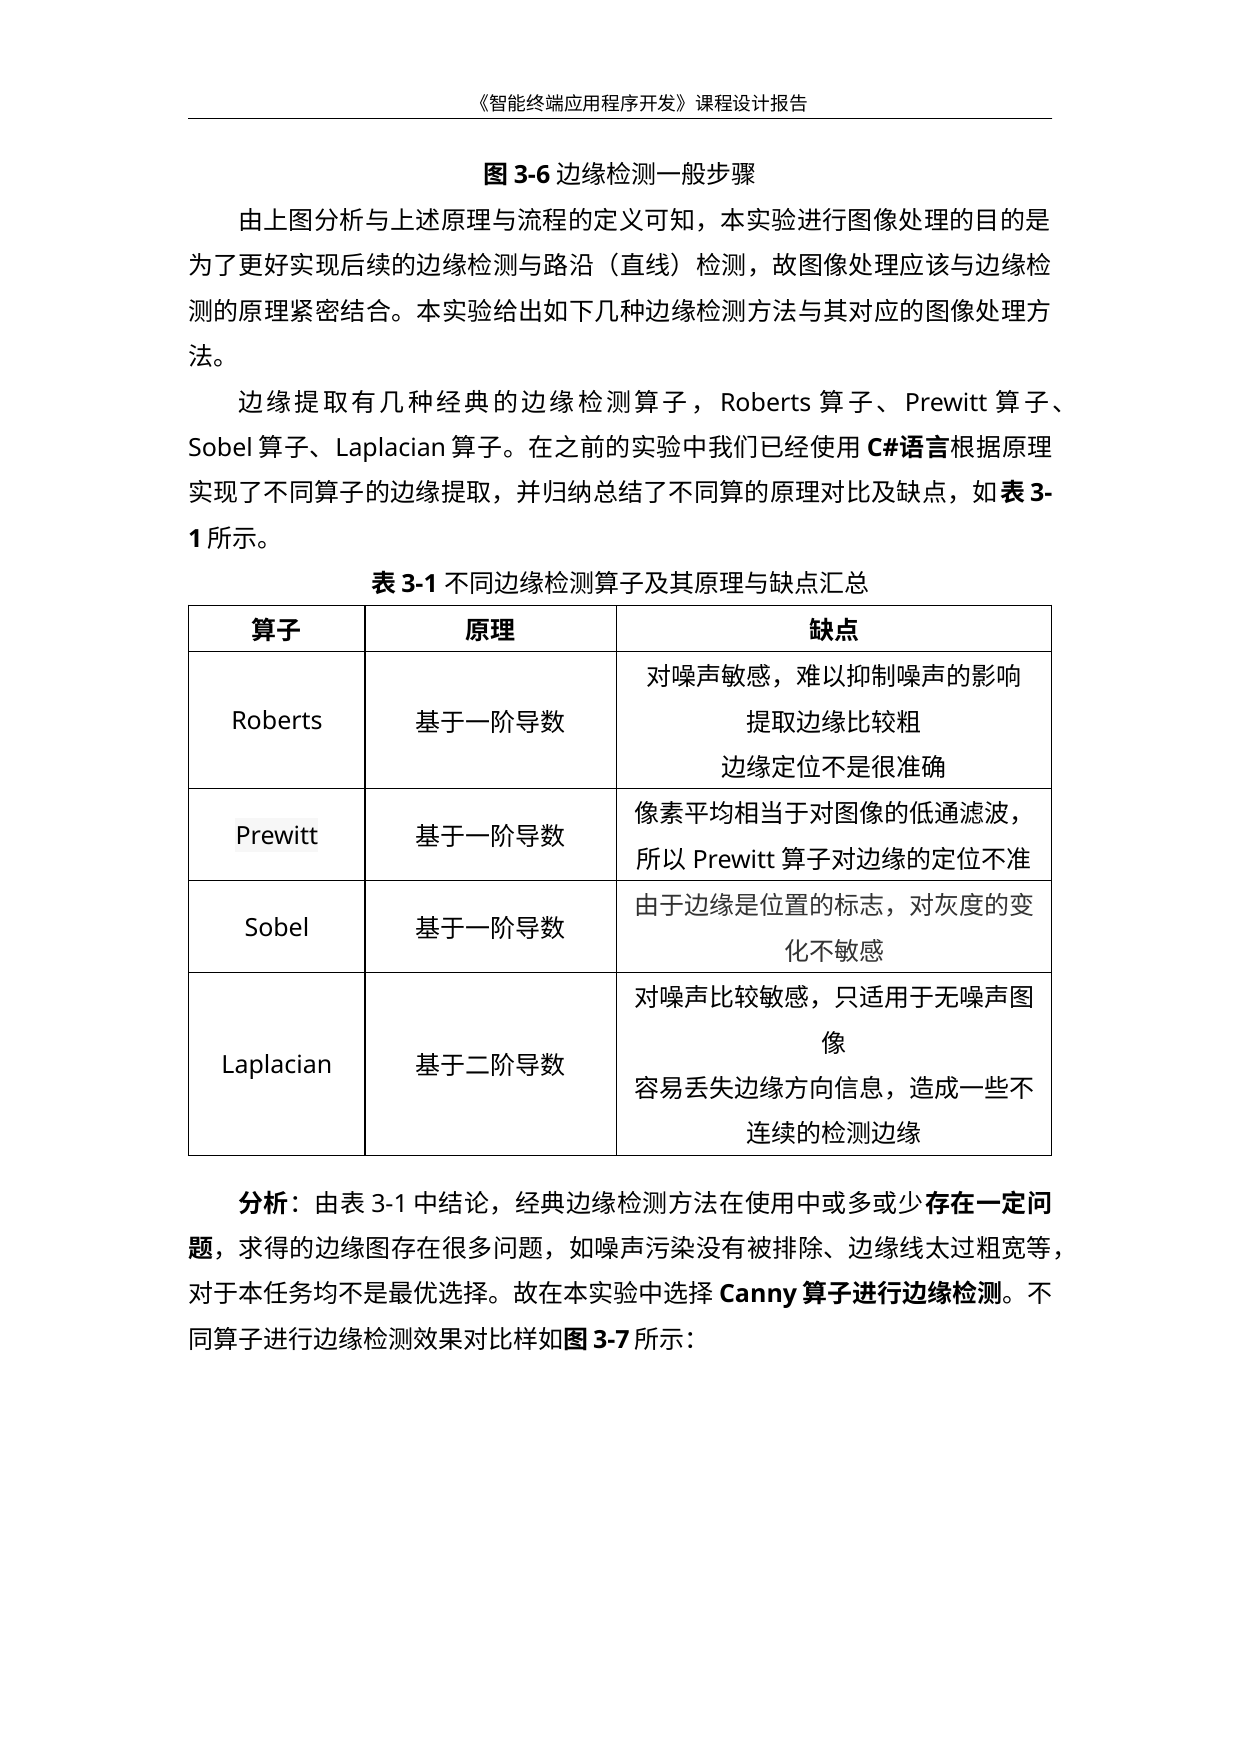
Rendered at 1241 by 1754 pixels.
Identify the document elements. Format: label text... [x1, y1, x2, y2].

table_cell 由于边缘是位置的标志，对灰度的变化不敏感 [617, 881, 1051, 972]
table_cell 基于一阶导数 [366, 789, 616, 880]
table_cell 基于一阶导数 [366, 652, 616, 788]
table_cell 像素平均相当于对图像的低通滤波，所以 Prewitt 算子对边缘的定位不准 [617, 789, 1051, 880]
table_cell Roberts [189, 652, 364, 788]
table_cell Laplacian [189, 973, 364, 1155]
table_cell 对噪声比较敏感，只适用于无噪声图像 容易丢失边缘方向信息，造成一些不连续的检测边缘 [617, 973, 1051, 1155]
table_header 算子 [189, 606, 364, 651]
text 分析：由表3-1中结论，经典边缘检测方法在使用中或多或少存在一定问题，求得的边缘图存在很多问题，如噪声污染没有被排除、边缘线太过粗宽等，对于本任务均不是最优选择。故在本实验中选择Canny算子进行边缘检测。不同算子进行边缘检测效果对比样如图3-7所示： [188, 1178, 1052, 1360]
table_cell Sobel [189, 881, 364, 972]
table_cell 对噪声敏感，难以抑制噪声的影响 提取边缘比较粗 边缘定位不是很准确 [617, 652, 1051, 788]
text 由上图分析与上述原理与流程的定义可知，本实验进行图像处理的目的是为了更好实现后续的边缘检测与路沿（直线）检测，故图像处理应该与边缘检测的原理紧密结合。本实验给出如下几种边缘检测方法与其对应的图像处理方法。 [188, 196, 1052, 377]
table_cell Prewitt [189, 789, 364, 880]
text 图3-6 边缘检测一般步骤 [188, 150, 1052, 196]
table_cell 基于二阶导数 [366, 973, 616, 1155]
table_header 原理 [366, 606, 616, 651]
table_cell 基于一阶导数 [366, 881, 616, 972]
text 表3-1 不同边缘检测算子及其原理与缺点汇总 [188, 559, 1052, 604]
table_header 缺点 [617, 606, 1051, 651]
text 边缘提取有几种经典的边缘检测算子，Roberts算子、Prewitt算子、Sobel算子、Laplacian算子。在之前的实验中我们已经使用C#语言根据原理实现了不同算子的边缘提取，并归纳总结了不同算的原理对比及缺点，如表3-1所示。 [188, 377, 1052, 559]
